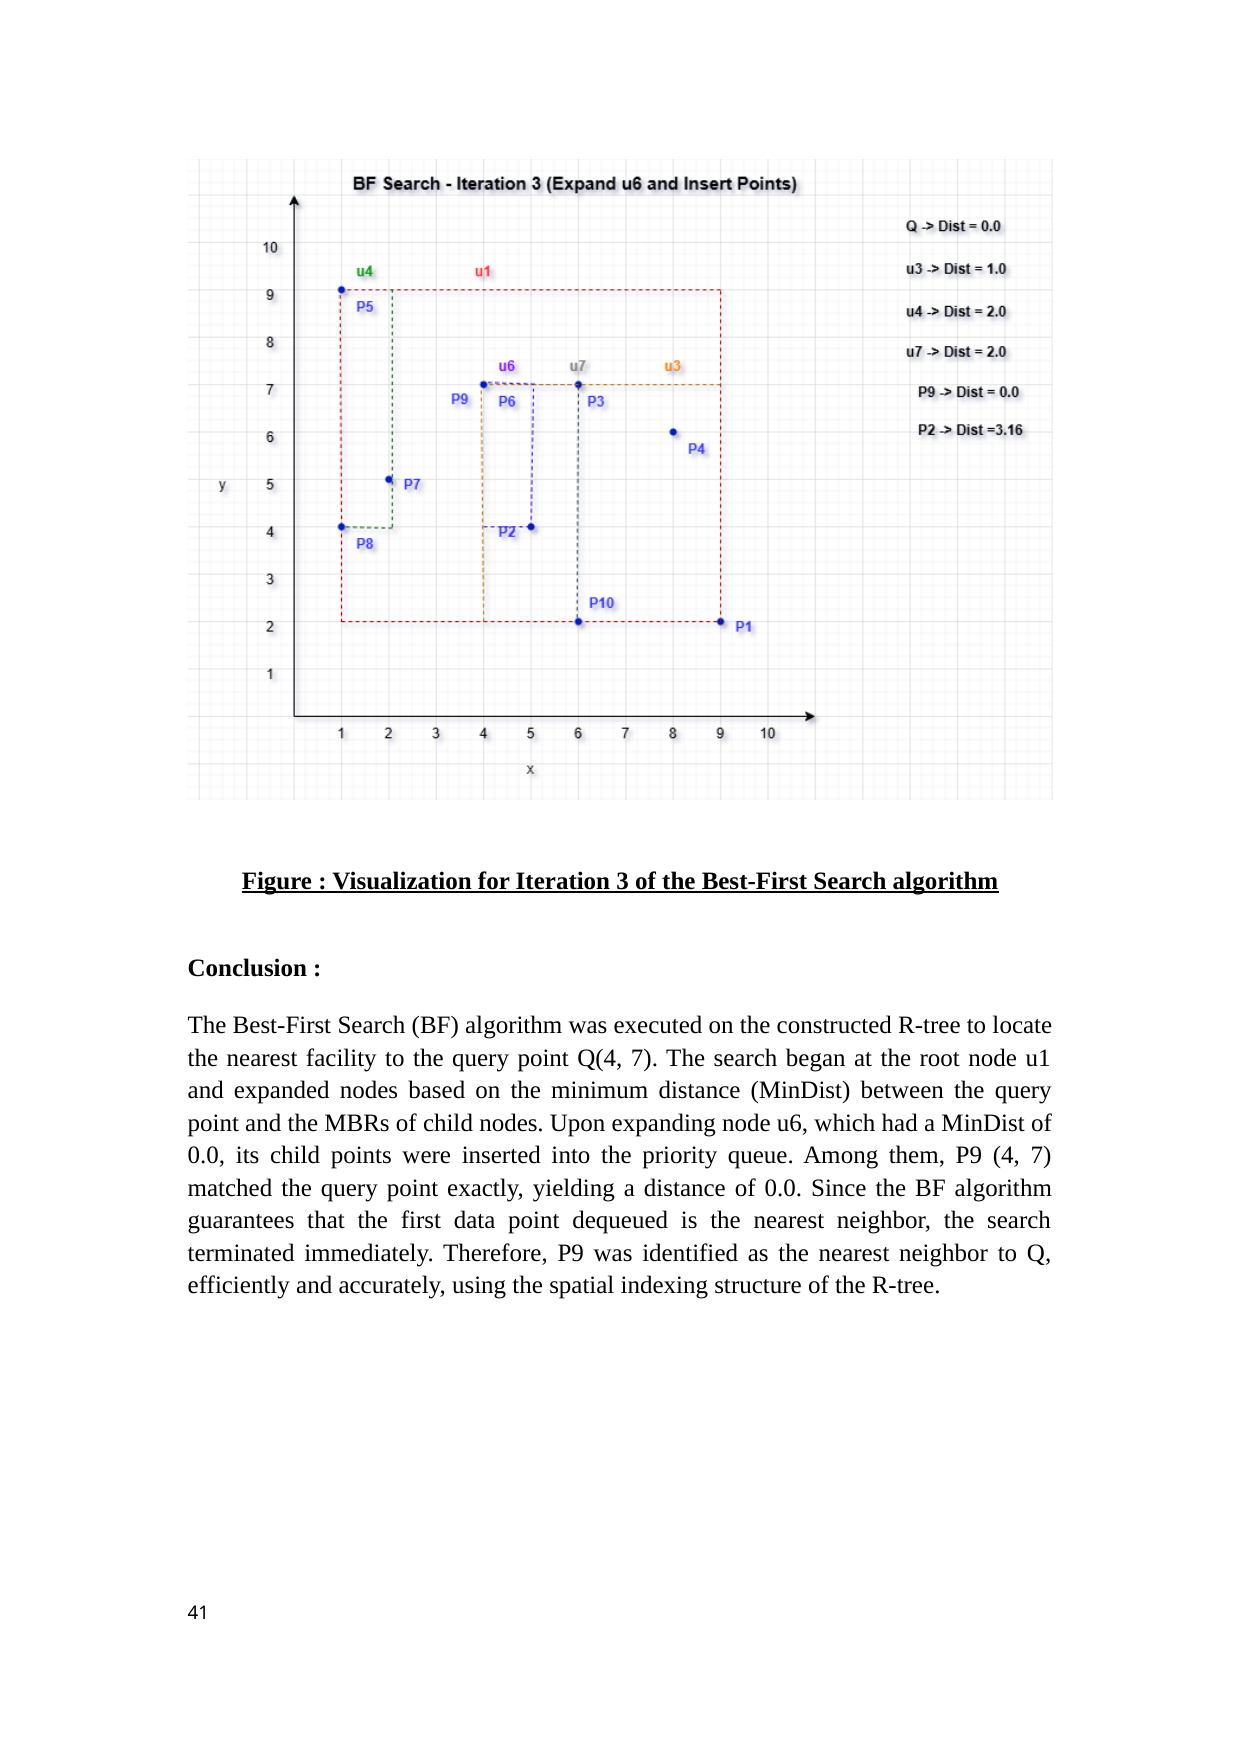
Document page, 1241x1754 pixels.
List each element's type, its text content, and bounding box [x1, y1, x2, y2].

text The Best-First Search (BF) algorithm was executed on the constructed R-tree to locate the nearest facility to the query point Q(4, 7). The search began at the root node u1 and expanded nodes based on the minimum distance (MinDist) between the query point and the MBRs of child nodes. Upon expanding node u6, which had a MinDist of 0.0, its child points were inserted into the priority queue. Among them, P9 (4, 7) matched the query point exactly, yielding a distance of 0.0. Since the BF algorithm guarantees that the first data point dequeued is the nearest neighbor, the search terminated immediately. Therefore, P9 was identified as the nearest neighbor to Q, efficiently and accurately, using the spatial indexing structure of the R-tree. [187, 1008, 1053, 1301]
text Figure : Visualization for Iteration 3 of the Best-First Search algorithm [187, 864, 1053, 897]
picture [187, 159, 1053, 800]
text Conclusion : [187, 951, 1053, 983]
